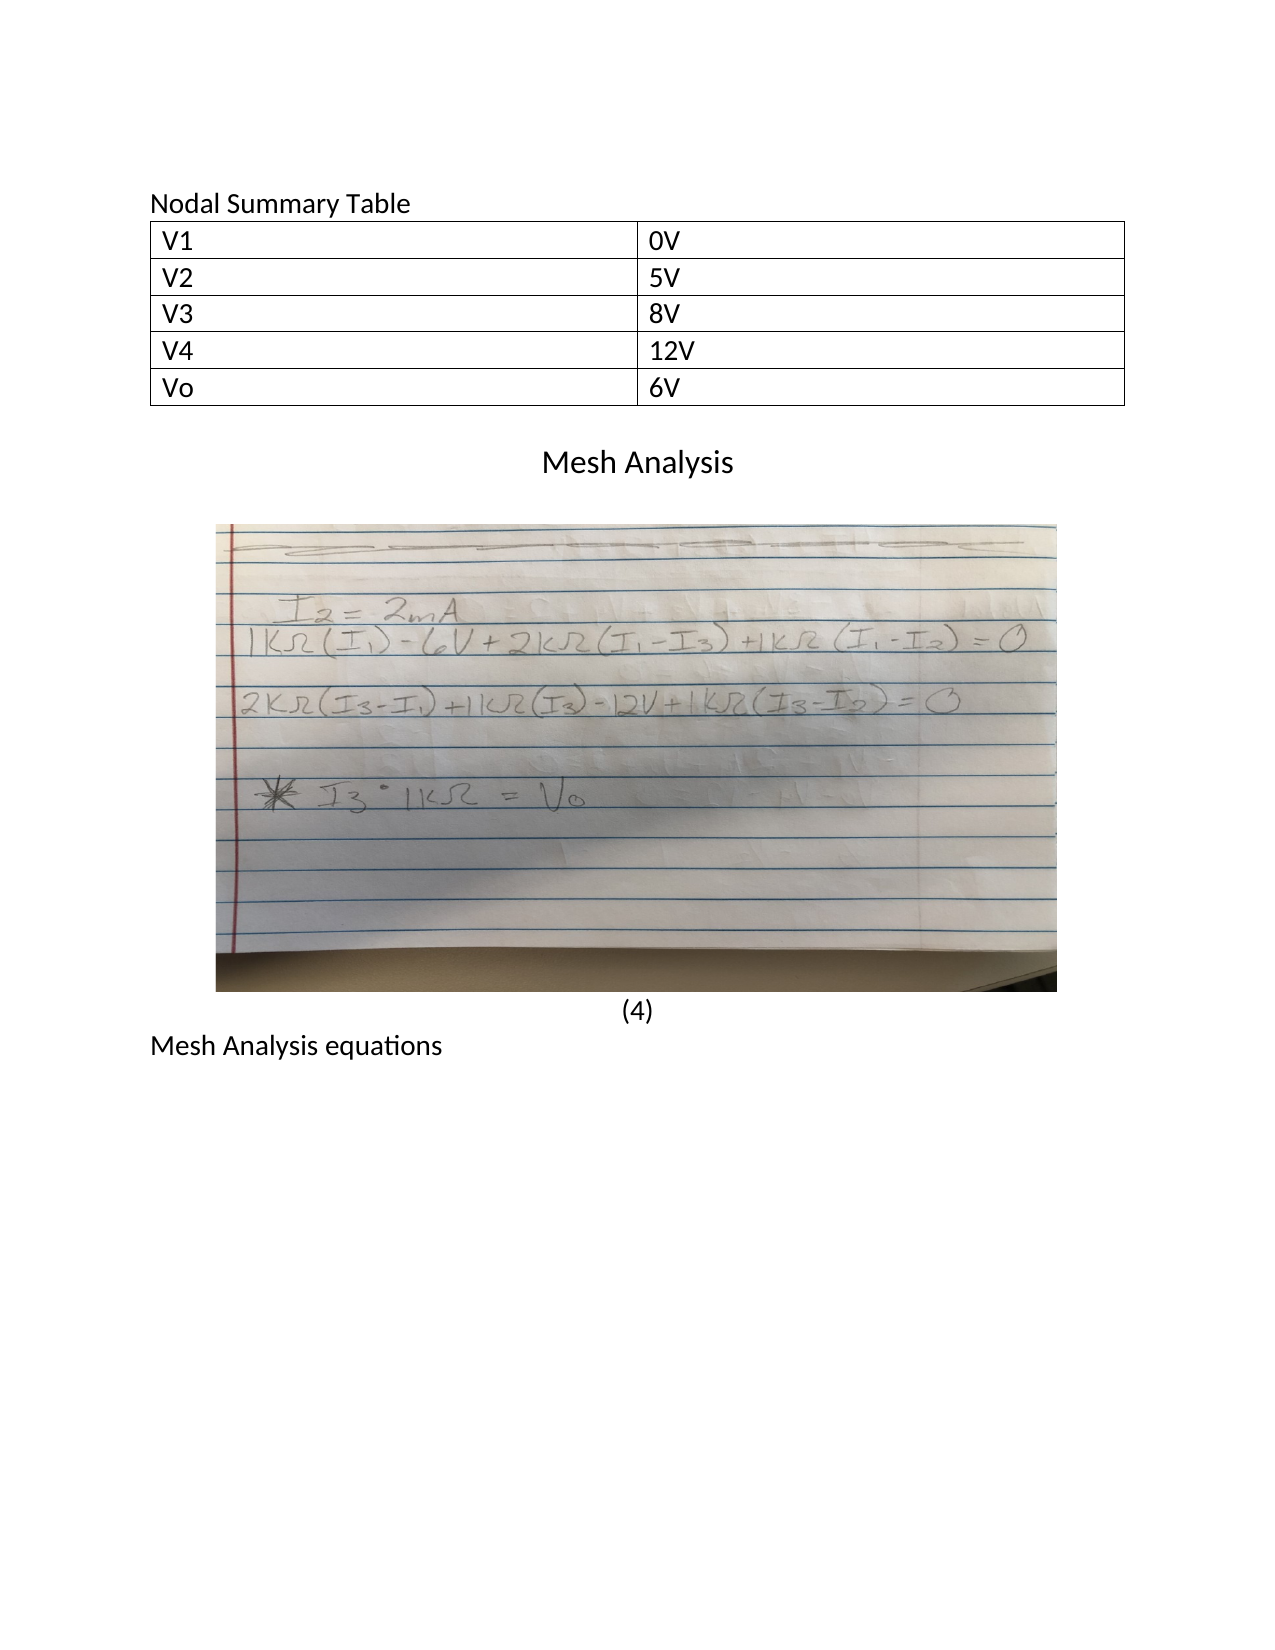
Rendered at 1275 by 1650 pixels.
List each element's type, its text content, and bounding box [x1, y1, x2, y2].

table_header V1 [151, 222, 637, 258]
text Mesh Analysis [150, 441, 1125, 482]
table_cell V3 [151, 296, 637, 331]
text Nodal Summary Table [150, 186, 1125, 221]
table_header 0V [638, 222, 1124, 258]
table_cell V2 [151, 259, 637, 294]
table_cell 5V [638, 259, 1124, 294]
table_cell V4 [151, 332, 637, 368]
table_cell 8V [638, 296, 1124, 331]
picture [217, 524, 1057, 992]
table_cell Vo [151, 369, 637, 404]
table_cell 6V [638, 369, 1124, 404]
table_cell 12V [638, 332, 1124, 368]
text (4) [150, 992, 1125, 1027]
text Mesh Analysis equations [150, 1027, 1125, 1063]
